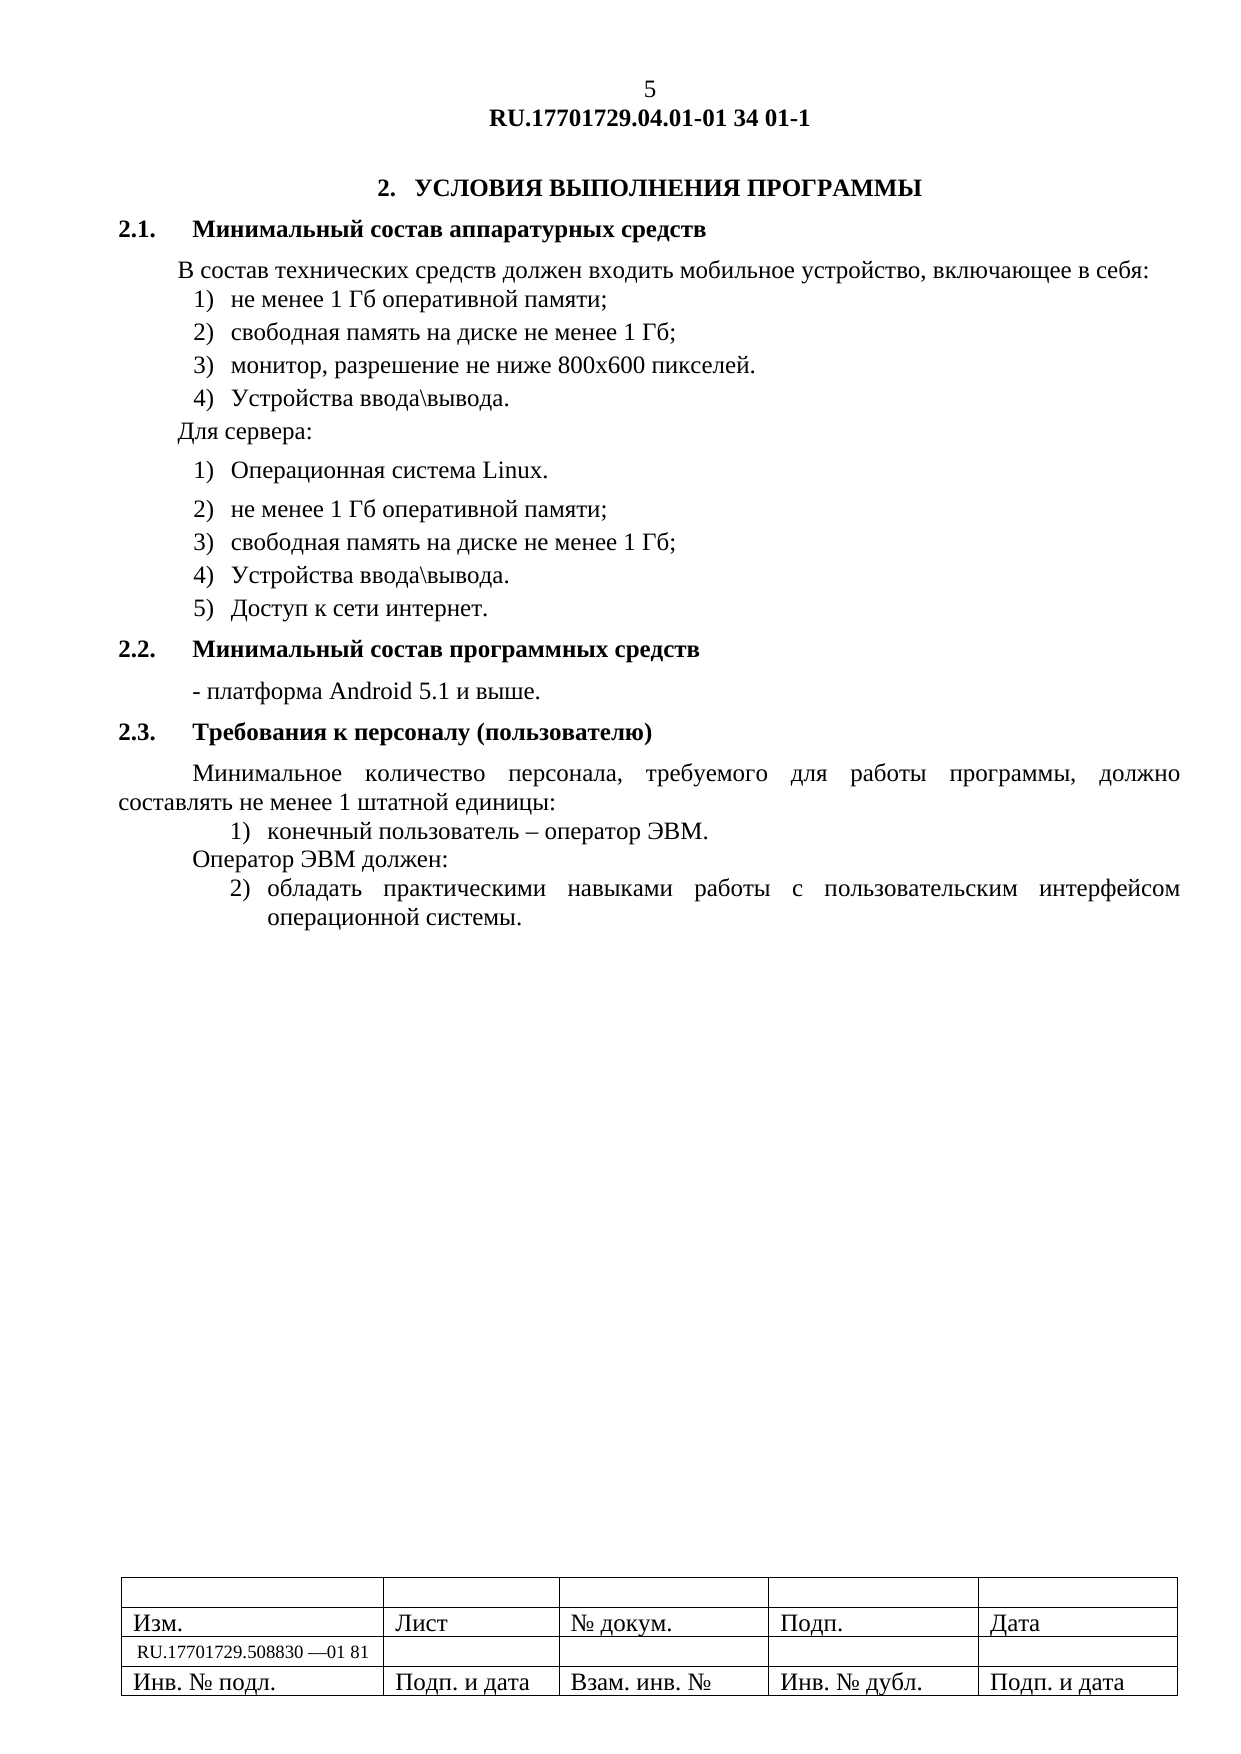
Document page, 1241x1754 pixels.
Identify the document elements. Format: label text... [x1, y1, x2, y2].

text Для сервера: [177, 416, 1181, 445]
list не менее 1 Гб оперативной памяти; [193, 494, 1181, 523]
list Операционная система Linux. [193, 455, 1181, 484]
list монитор, разрешение не ниже 800х600 пикселей. [193, 350, 1181, 379]
list свободная память на диске не менее 1 Гб; [193, 317, 1181, 346]
text - платформа Android 5.1 и выше. [118, 676, 1181, 704]
subtitle Требования к персоналу (пользователю) [118, 717, 1181, 746]
list обладать практическими навыками работы с пользовательским интерфейсом операционной системы. [229, 873, 1181, 931]
list Устройства ввода\вывода. [193, 383, 1181, 412]
text Минимальное количество персонала, требуемого для работы программы, должно составлять не менее 1 штатной единицы: [118, 758, 1181, 816]
subtitle Минимальный состав программных средств [118, 634, 1181, 663]
subtitle Минимальный состав аппаратурных средств [118, 214, 1181, 243]
list свободная память на диске не менее 1 Гб; [193, 527, 1181, 556]
list Доступ к сети интернет. [193, 593, 1181, 622]
list конечный пользователь – оператор ЭВМ. [229, 816, 1181, 844]
text Оператор ЭВМ должен: [118, 844, 1181, 873]
list не менее 1 Гб оперативной памяти; [193, 284, 1181, 313]
text В состав технических средств должен входить мобильное устройство, включающее в себя: [118, 255, 1181, 284]
subtitle УСЛОВИЯ ВЫПОЛНЕНИЯ ПРОГРАММЫ [118, 173, 1181, 201]
list Устройства ввода\вывода. [193, 560, 1181, 589]
